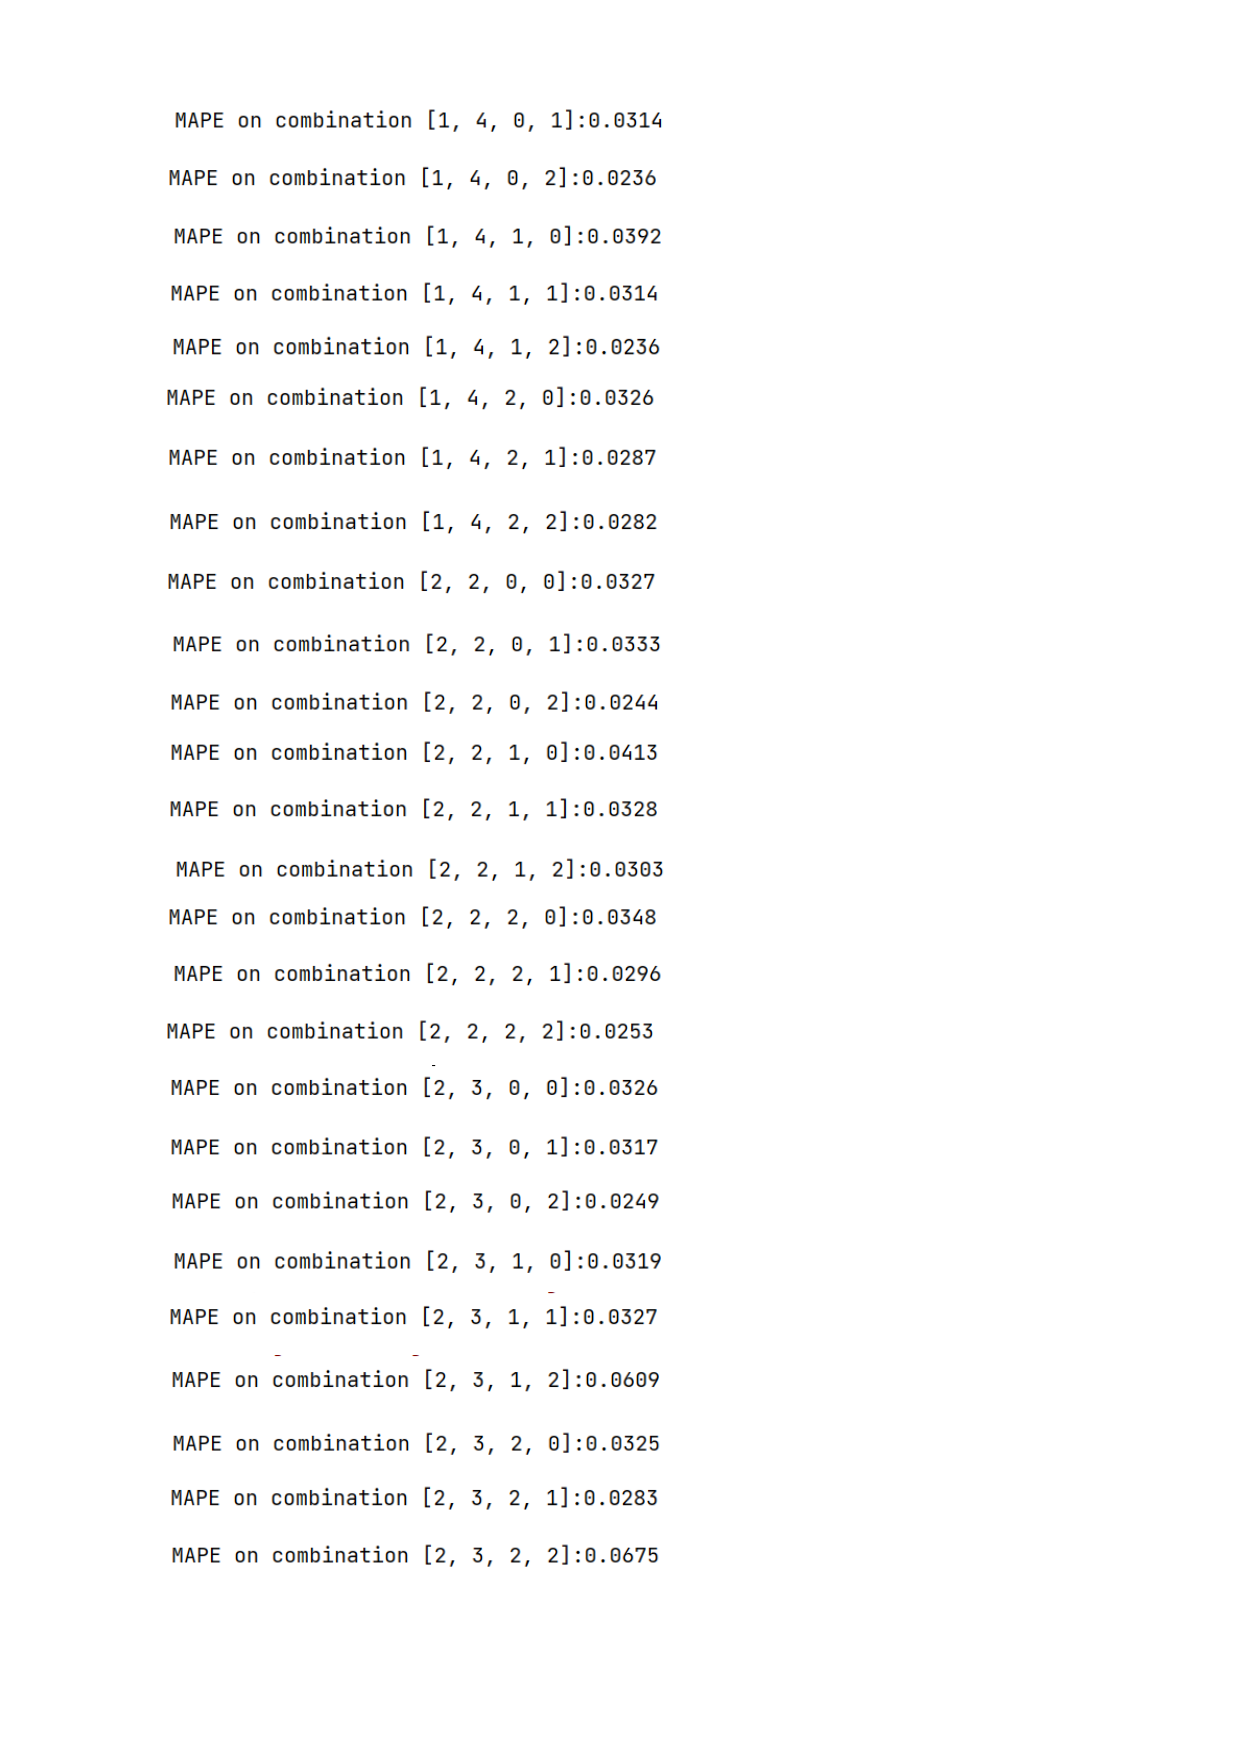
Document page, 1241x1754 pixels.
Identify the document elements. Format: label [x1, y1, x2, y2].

picture [162, 380, 670, 419]
picture [162, 1477, 671, 1515]
picture [162, 1355, 682, 1402]
picture [162, 735, 675, 775]
picture [162, 952, 675, 995]
picture [162, 328, 677, 362]
picture [162, 1420, 677, 1459]
picture [162, 1013, 677, 1047]
picture [162, 1065, 674, 1110]
picture [162, 1533, 676, 1573]
picture [162, 215, 688, 255]
picture [162, 273, 695, 310]
picture [162, 500, 667, 542]
picture [162, 103, 683, 136]
picture [162, 1128, 672, 1166]
picture [162, 560, 669, 606]
picture [162, 1292, 688, 1337]
picture [162, 684, 679, 717]
picture [162, 624, 679, 666]
picture [162, 437, 668, 482]
picture [162, 793, 707, 830]
picture [162, 1237, 688, 1274]
picture [162, 848, 683, 885]
picture [162, 903, 686, 934]
picture [162, 1184, 694, 1219]
picture [162, 154, 754, 197]
